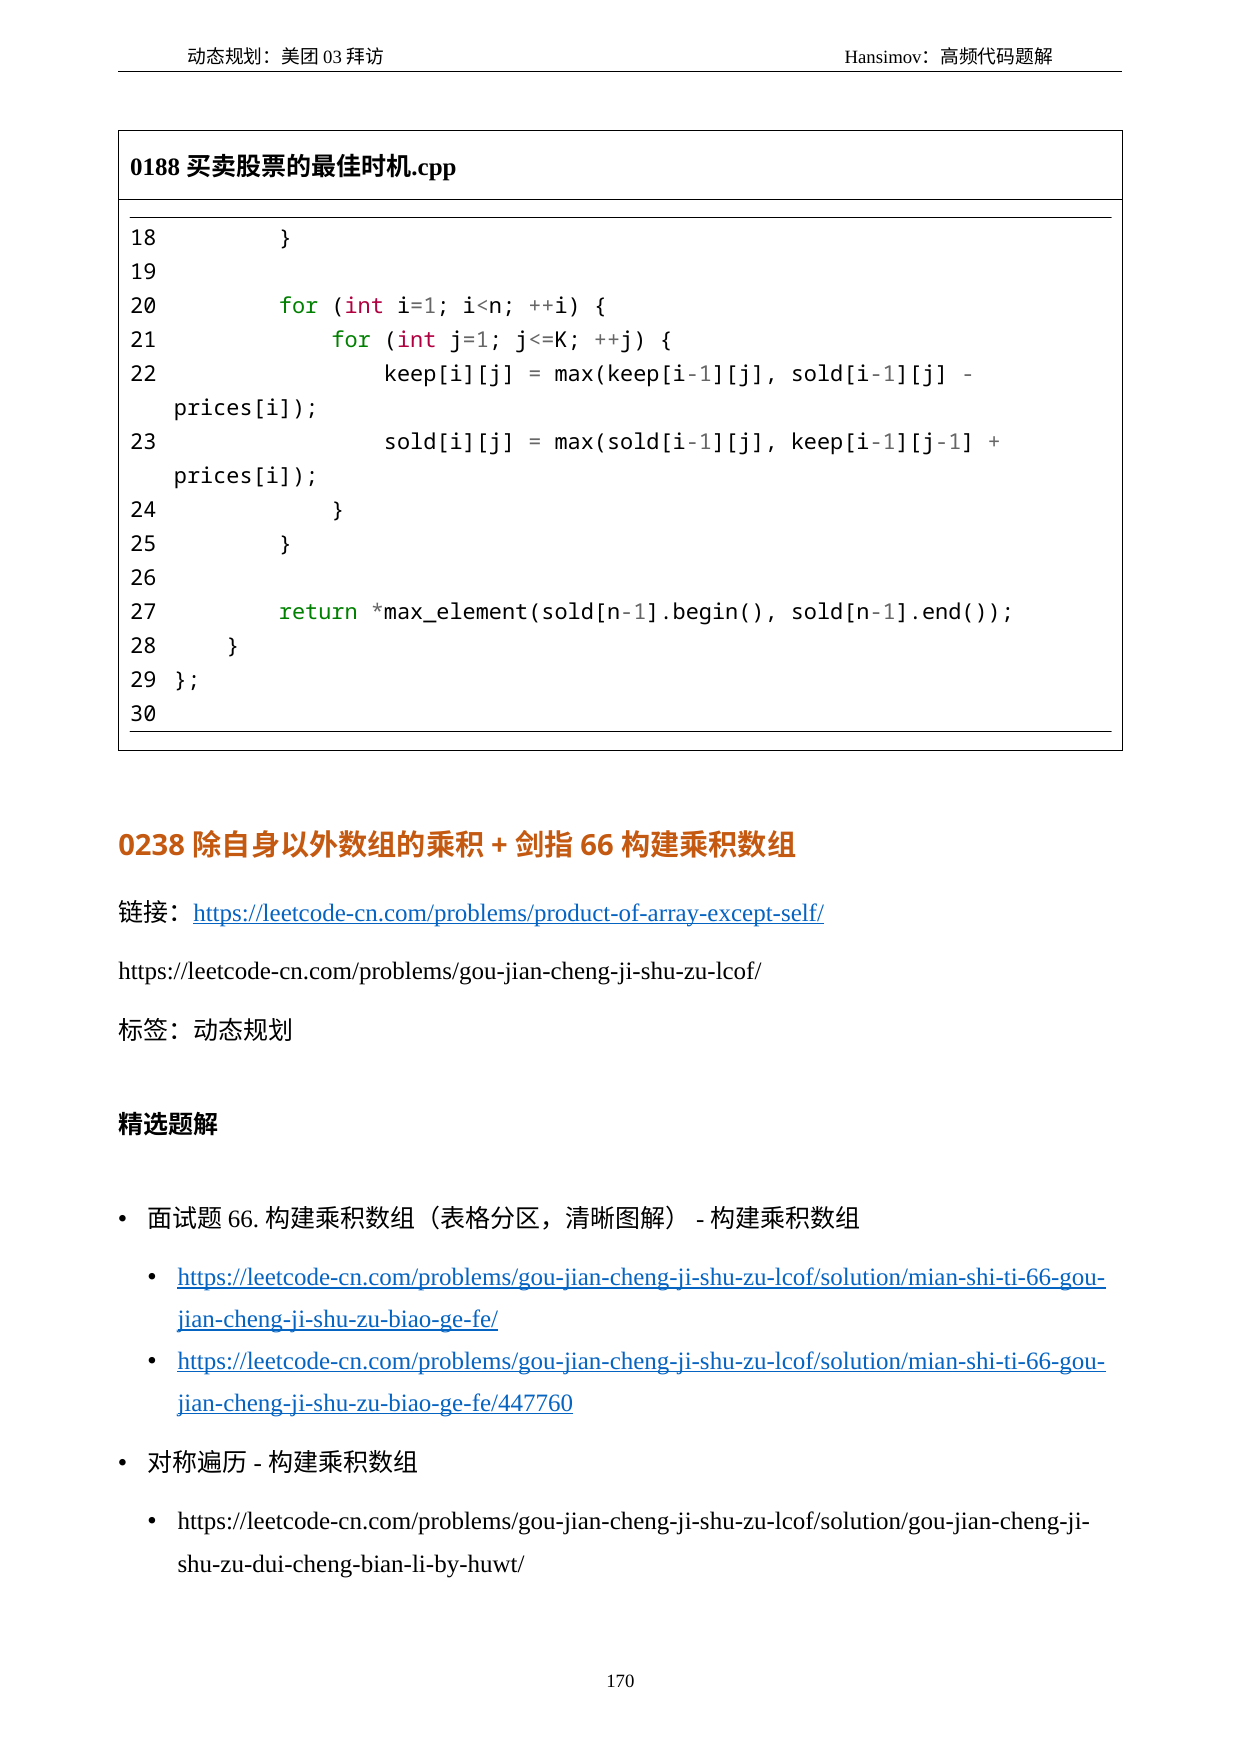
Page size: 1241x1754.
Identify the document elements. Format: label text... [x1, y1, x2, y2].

text 标签：动态规划 [118, 995, 1122, 1063]
table_header 0188 买卖股票的最佳时机.cpp [119, 131, 1122, 199]
text https://leetcode-cn.com/problems/gou-jian-cheng-ji-shu-zu-lcof/solution/mian-shi-ti-66-gou-jian-cheng-ji-shu-zu-biao-ge-fe/ [148, 1259, 1122, 1336]
subtitle 0238 除自身以外数组的乘积 + 剑指 66 构建乘积数组 [118, 809, 1097, 877]
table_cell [119, 200, 1122, 749]
text 对称遍历 - 构建乘积数组 [118, 1427, 1122, 1494]
subtitle 精选题解 [118, 1089, 1097, 1157]
text https://leetcode-cn.com/problems/gou-jian-cheng-ji-shu-zu-lcof/ [118, 953, 1122, 987]
text 面试题66. 构建乘积数组（表格分区，清晰图解） - 构建乘积数组 [118, 1183, 1122, 1251]
text https://leetcode-cn.com/problems/gou-jian-cheng-ji-shu-zu-lcof/solution/gou-jian-cheng-ji-shu-zu-dui-cheng-bian-li-by-huwt/ [148, 1504, 1122, 1580]
text 链接：https://leetcode-cn.com/problems/product-of-array-except-self/ [118, 877, 1122, 944]
text https://leetcode-cn.com/problems/gou-jian-cheng-ji-shu-zu-lcof/solution/mian-shi-ti-66-gou-jian-cheng-ji-shu-zu-biao-ge-fe/447760 [148, 1343, 1122, 1419]
